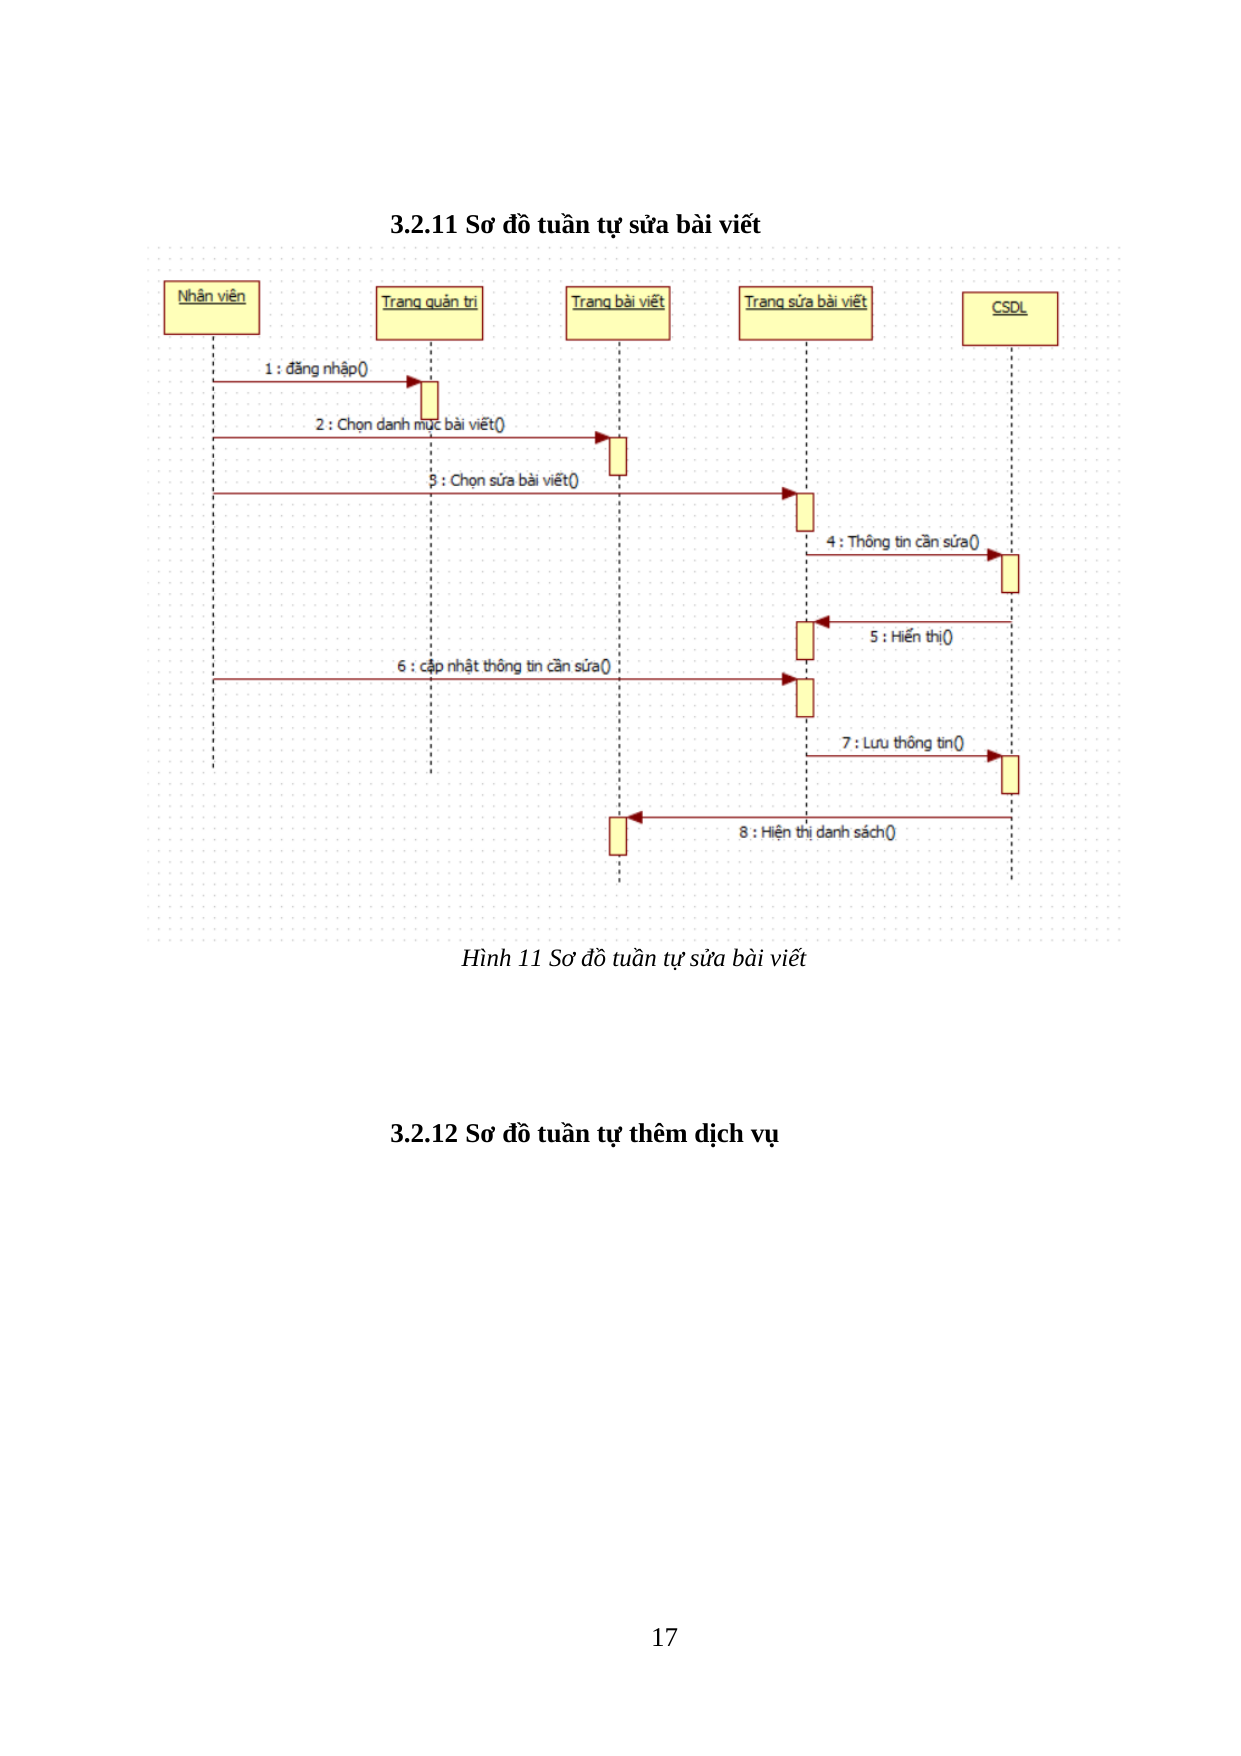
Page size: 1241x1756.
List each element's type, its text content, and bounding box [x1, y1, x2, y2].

picture [147, 239, 1123, 944]
text Hình 11 Sơ đồ tuần tự sửa bài viết [148, 944, 1122, 972]
list Sơ đồ tuần tự thêm dịch vụ [390, 1117, 1122, 1148]
list Sơ đồ tuần tự sửa bài viết [390, 208, 1122, 239]
